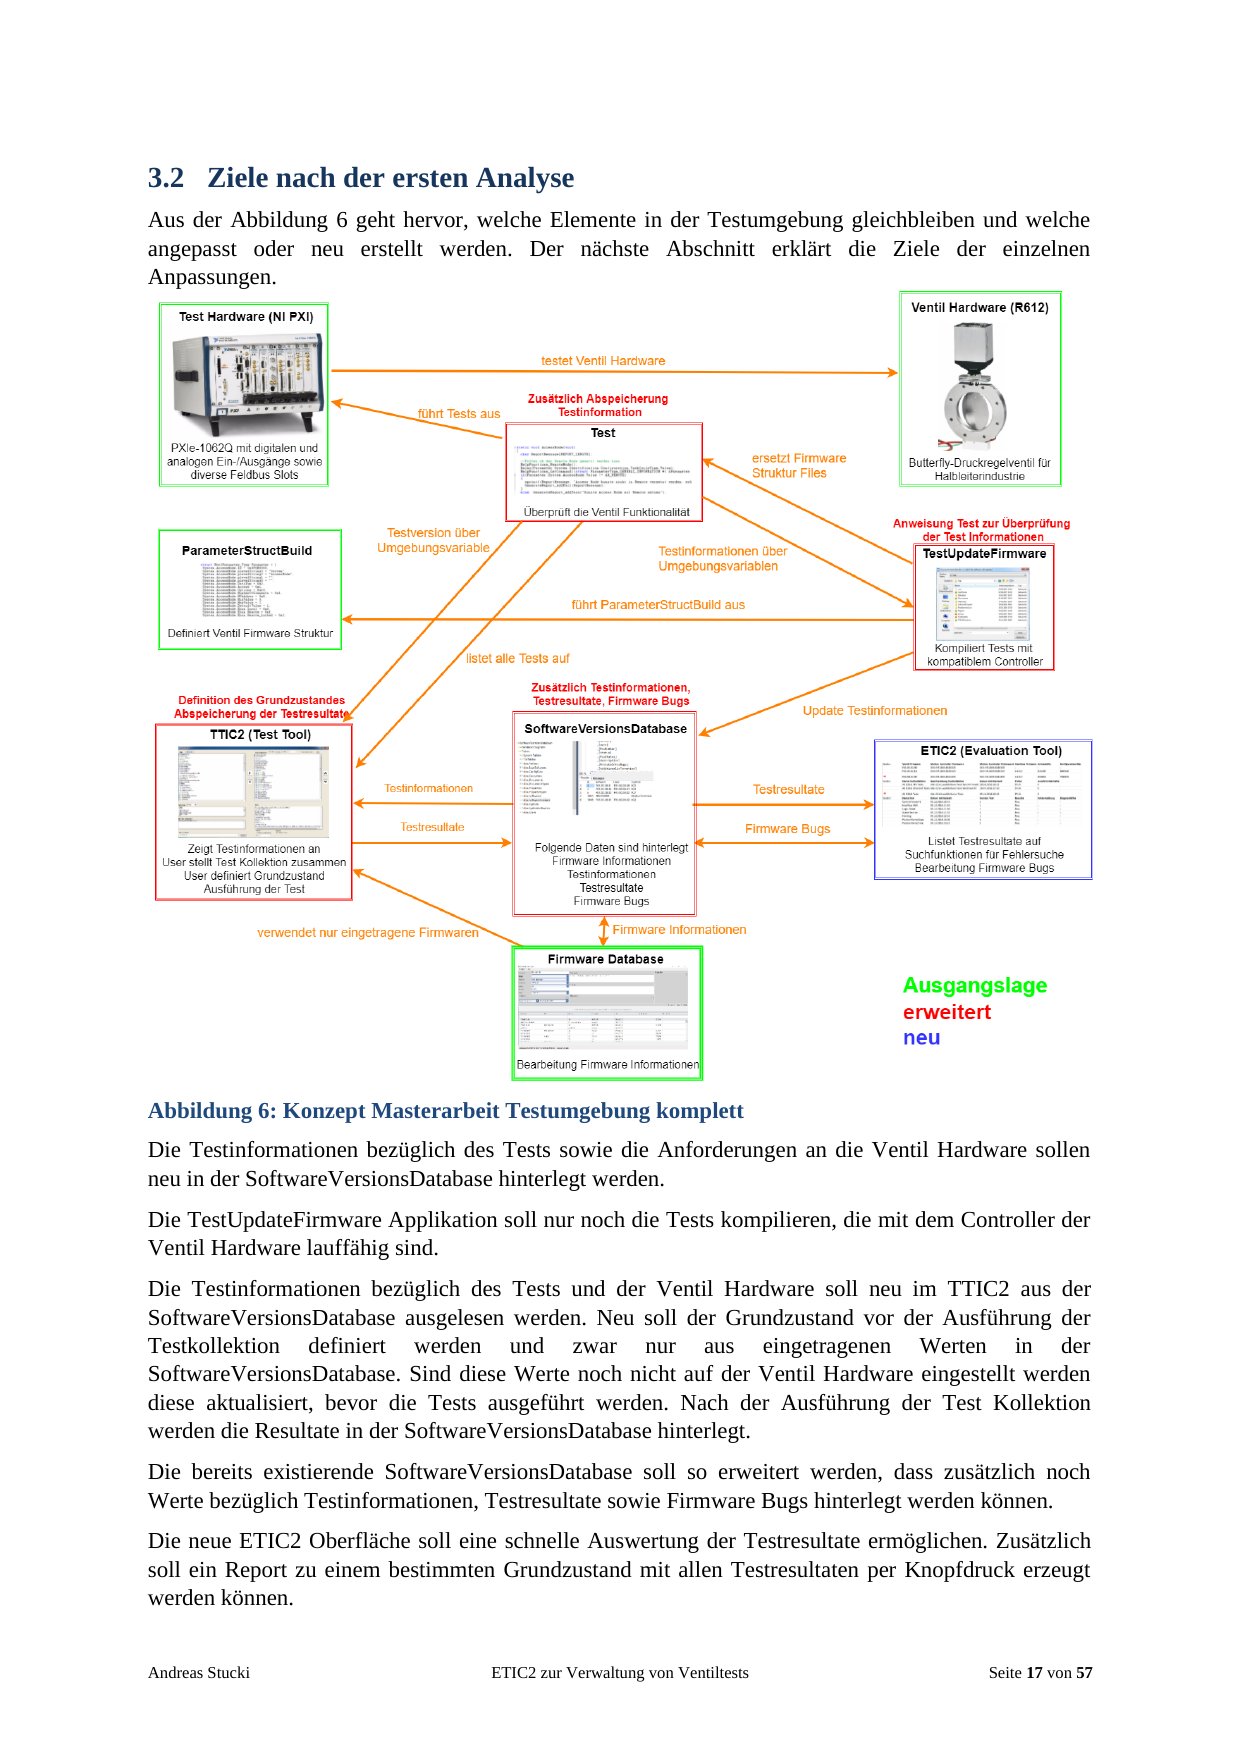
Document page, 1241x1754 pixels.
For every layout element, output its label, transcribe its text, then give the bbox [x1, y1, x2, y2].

text Die Testinformationen bezüglich des Tests und der Ventil Hardware soll neu im TTIC2 aus der SoftwareVersionsDatabase ausgelesen werden. Neu soll der Grundzustand vor der Ausführung der Testkollektion definiert werden und zwar nur aus eingetragenen Werten in der SoftwareVersionsDatabase. Sind diese Werte noch nicht auf der Ventil Hardware eingestellt werden diese aktualisiert, bevor die Tests ausgeführt werden. Nach der Ausführung der Test Kollektion werden die Resultate in der SoftwareVersionsDatabase hinterlegt. [148, 1275, 1092, 1444]
text Die bereits existierende SoftwareVersionsDatabase soll so erweitert werden, dass zusätzlich noch Werte bezüglich Testinformationen, Testresultate sowie Firmware Bugs hinterlegt werden können. [148, 1458, 1092, 1513]
text Aus der Abbildung 6 geht hervor, welche Elemente in der Testumgebung gleichbleiben und welche angepasst oder neu erstellt werden. Der nächste Abschnitt erklärt die Ziele der einzelnen Anpassungen. [148, 206, 1092, 291]
text Die Testinformationen bezüglich des Tests sowie die Anforderungen an die Ventil Hardware sollen neu in der SoftwareVersionsDatabase hinterlegt werden. [148, 1136, 1092, 1191]
text Die neue ETIC2 Oberfläche soll eine schnelle Auswertung der Testresultate ermöglichen. Zusätzlich soll ein Report zu einem bestimmten Grundzustand mit allen Testresultaten per Knopfdruck erzeugt werden können. [148, 1528, 1092, 1611]
text Abbildung 6: Konzept Masterarbeit Testumgebung komplett [148, 1097, 1092, 1124]
text Die TestUpdateFirmware Applikation soll nur noch die Tests kompilieren, die mit dem Controller der Ventil Hardware lauffähig sind. [148, 1206, 1092, 1261]
picture [147, 291, 1093, 1083]
subtitle Ziele nach der ersten Analyse [148, 160, 1092, 194]
